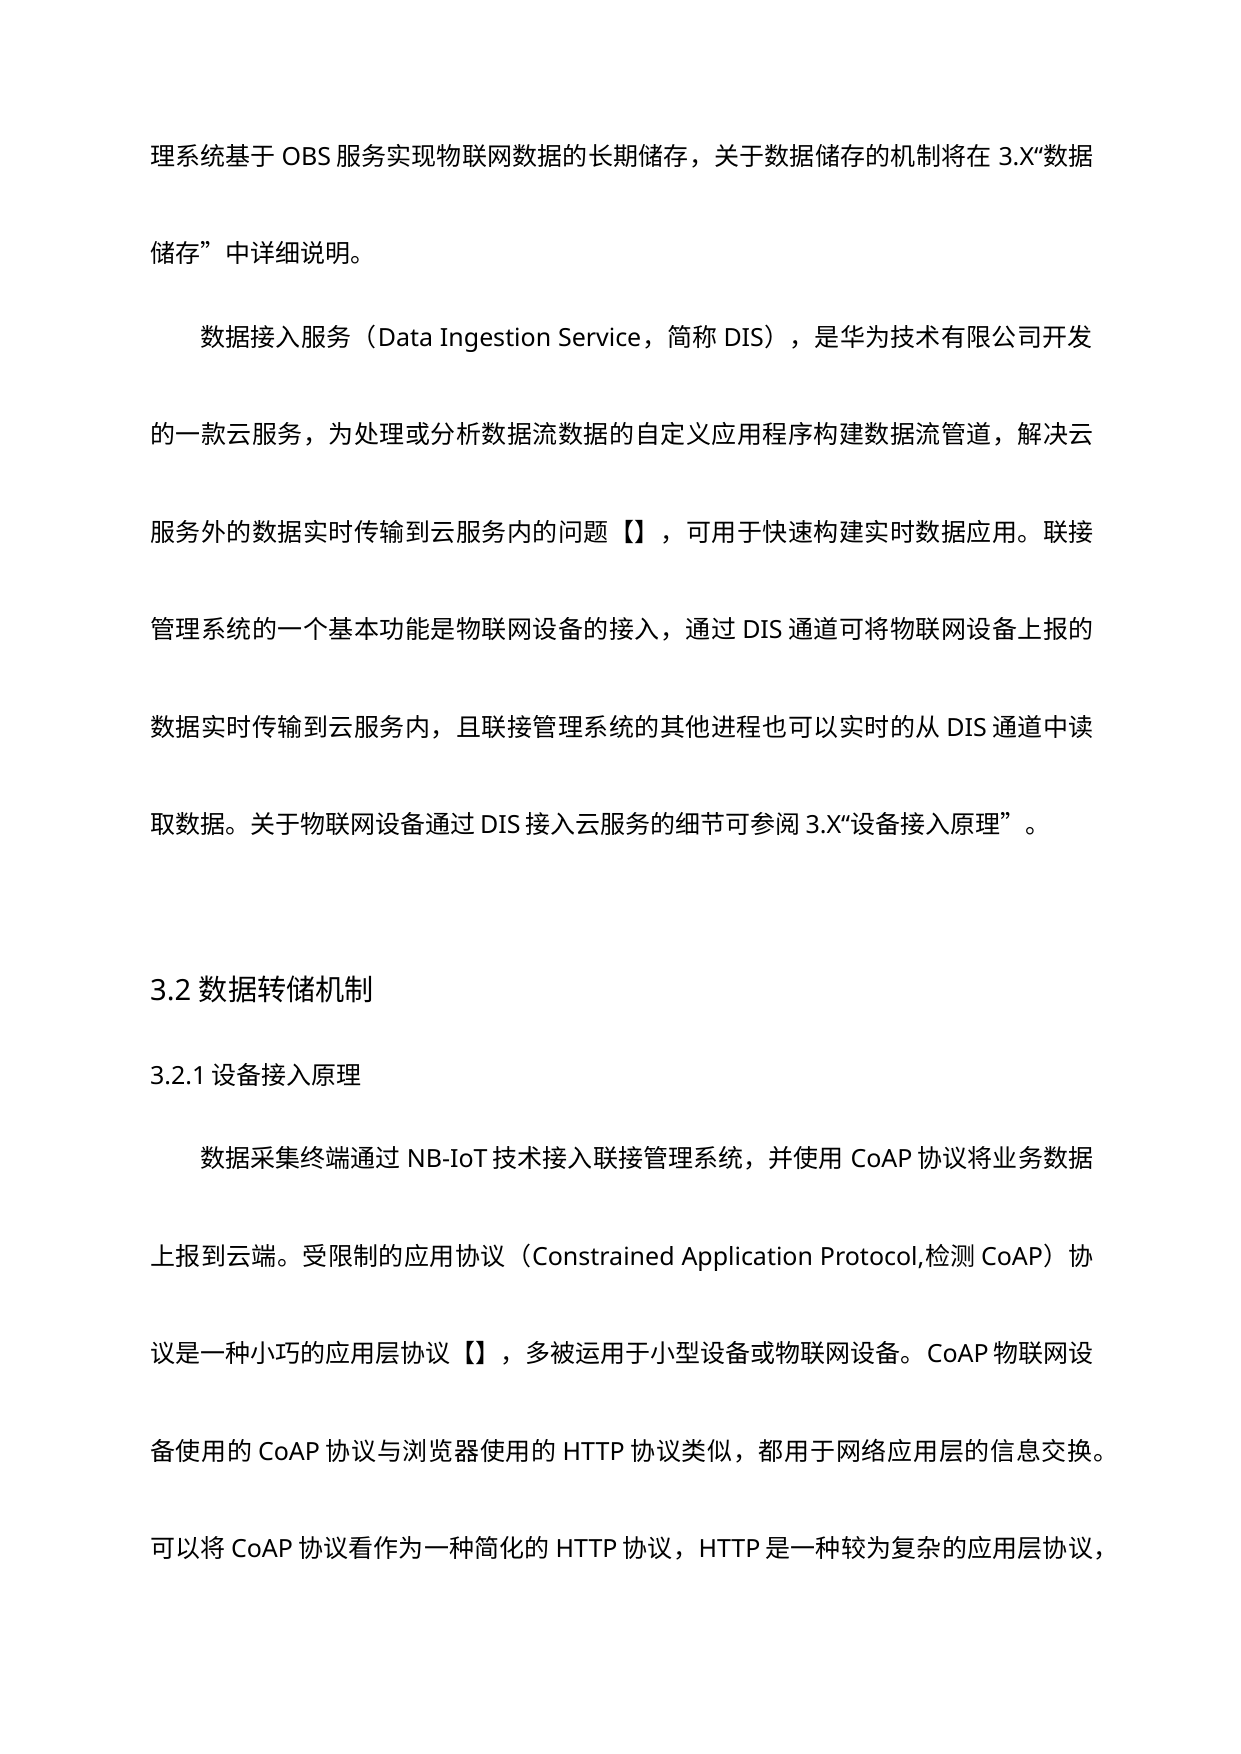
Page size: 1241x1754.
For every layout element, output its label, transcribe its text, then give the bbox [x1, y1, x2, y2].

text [150, 122, 1094, 284]
text 3.2 数据转储机制 [150, 955, 1094, 1020]
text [150, 1124, 1094, 1579]
text 3.2.1设备接入原理 [150, 1041, 1094, 1106]
text 数据接入服务（Data Ingestion Service，简称DIS），是华为技术有限公司开发的一款云服务，为处理或分析数据流数据的自定义应用程序构建数据流管道，解决云服务外的数据实时传输到云服务内的问题【】，可用于快速构建实时数据应用。联接管理系统的一个基本功能是物联网设备的接入，通过DIS通道可将物联网设备上报的数据实时传输到云服务内，且联接管理系统的其他进程也可以实时的从DIS通道中读取数据。关于物联网设备通过DIS接入云服务的细节可参阅3.X“设备接入原理”。 [150, 303, 1094, 855]
